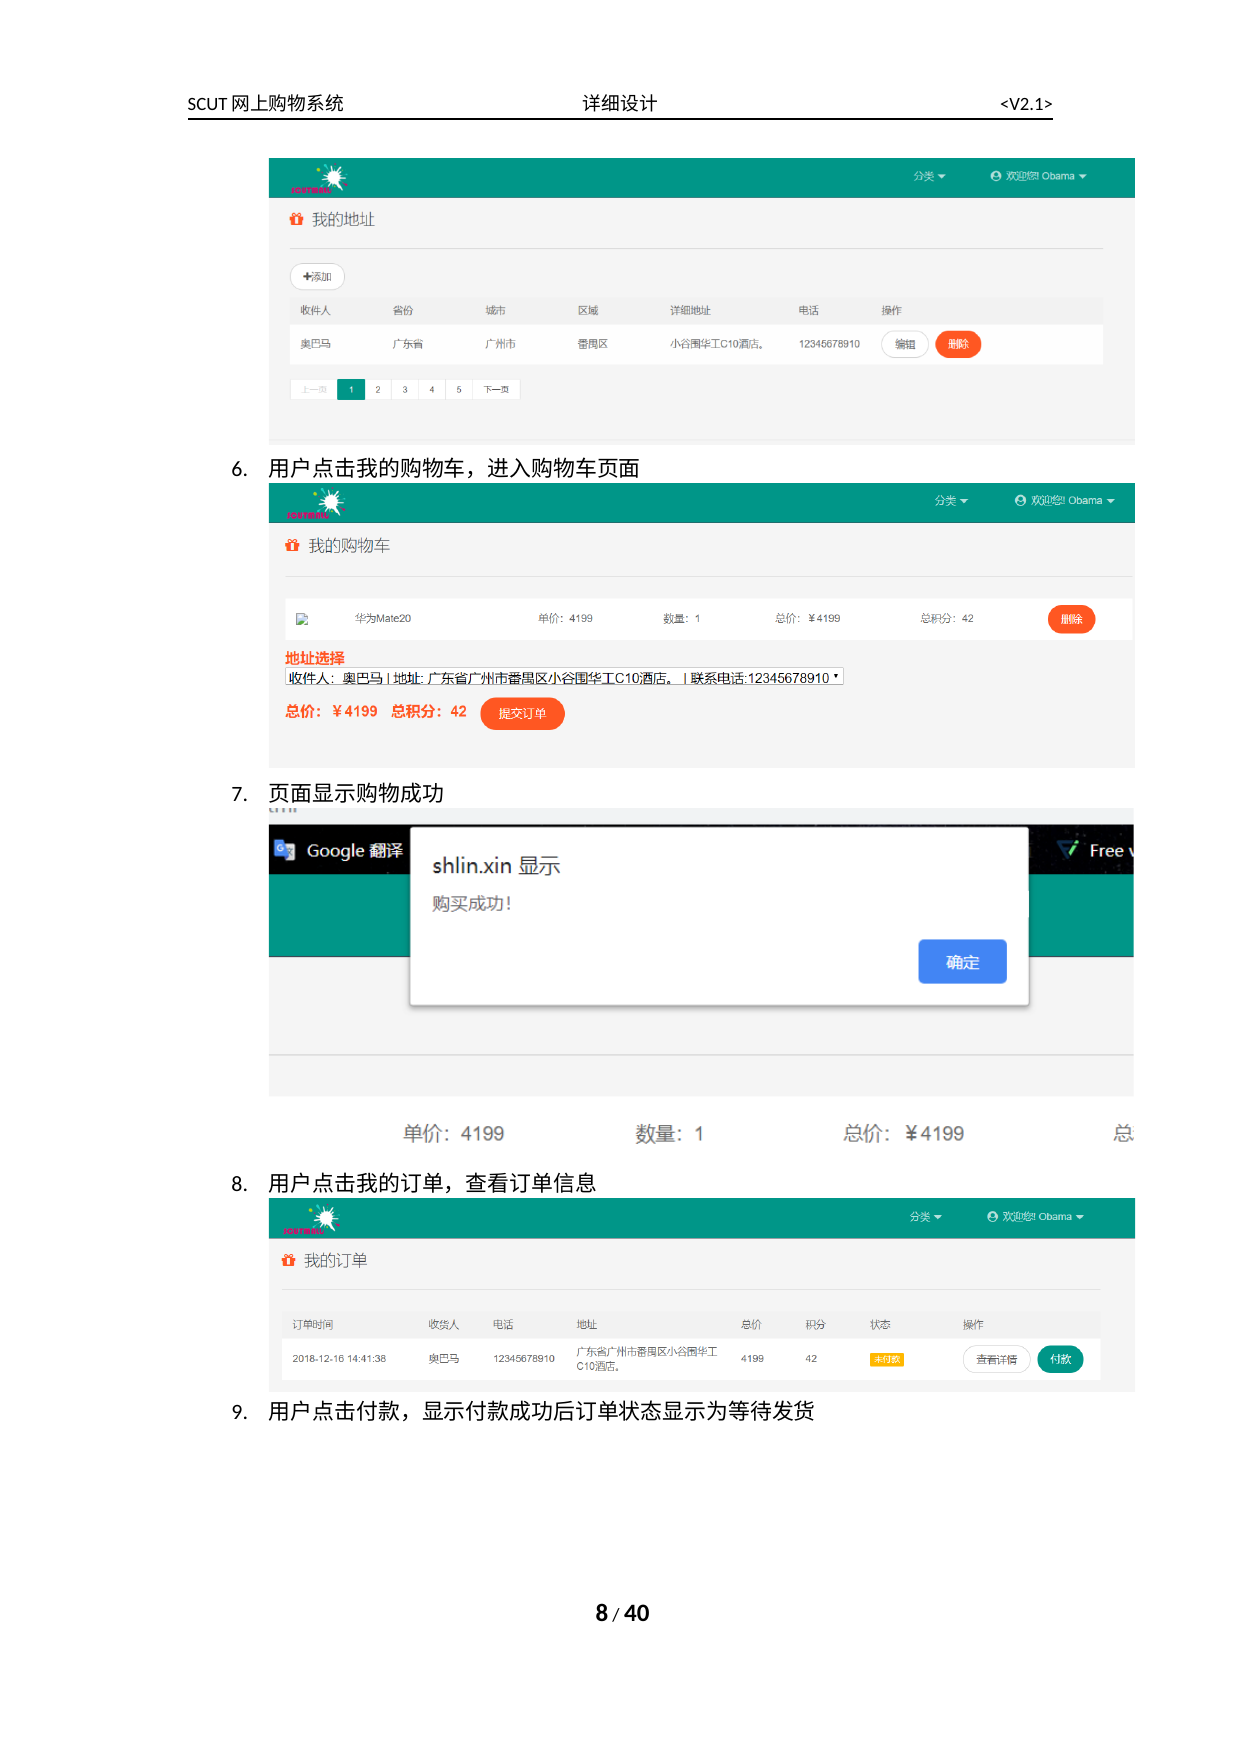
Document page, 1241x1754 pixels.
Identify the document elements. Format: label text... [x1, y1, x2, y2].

picture [268, 483, 1135, 768]
list 用户点击付款，显示付款成功后订单状态显示为等待发货 [231, 1393, 1053, 1426]
picture [268, 808, 1134, 1166]
list 页面显示购物成功 [231, 776, 1053, 808]
picture [268, 158, 1135, 445]
list 用户点击我的购物车，进入购物车页面 [231, 451, 1053, 483]
list 用户点击我的订单，查看订单信息 [231, 1166, 1053, 1198]
picture [268, 1198, 1135, 1392]
